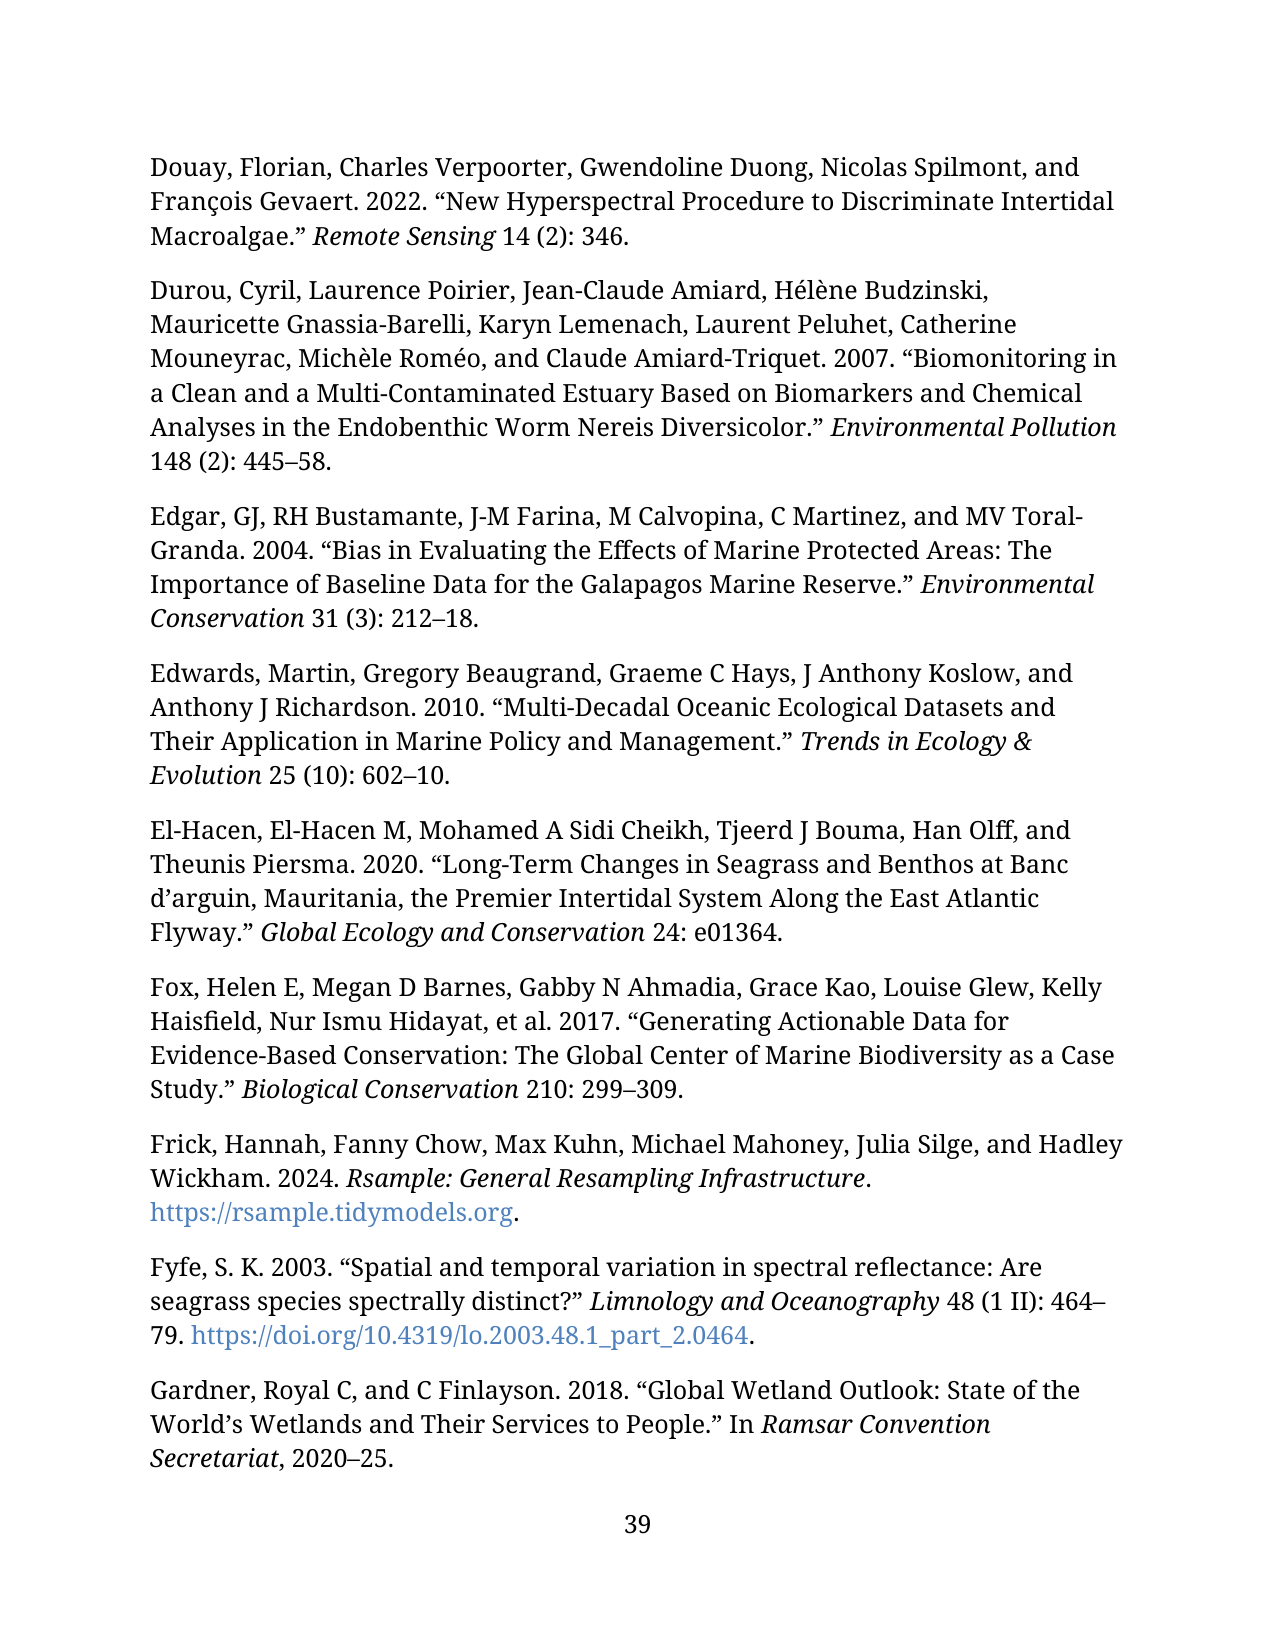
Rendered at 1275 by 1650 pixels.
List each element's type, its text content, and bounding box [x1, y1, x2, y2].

text El-Hacen, El-Hacen M, Mohamed A Sidi Cheikh, Tjeerd J Bouma, Han Olff, and Theunis Piersma. 2020. “Long-Term Changes in Seagrass and Benthos at Banc d’arguin, Mauritania, the Premier Intertidal System Along the East Atlantic Flyway.” Global Ecology and Conservation 24: e01364. [150, 812, 1125, 949]
text Gardner, Royal C, and C Finlayson. 2018. “Global Wetland Outlook: State of the World’s Wetlands and Their Services to People.” In Ramsar Convention Secretariat, 2020–25. [150, 1373, 1125, 1475]
text Durou, Cyril, Laurence Poirier, Jean-Claude Amiard, Hélène Budzinski, Mauricette Gnassia-Barelli, Karyn Lemenach, Laurent Peluhet, Catherine Mouneyrac, Michèle Roméo, and Claude Amiard-Triquet. 2007. “Biomonitoring in a Clean and a Multi-Contaminated Estuary Based on Biomarkers and Chemical Analyses in the Endobenthic Worm Nereis Diversicolor.” Environmental Pollution 148 (2): 445–58. [150, 273, 1125, 477]
text Edgar, GJ, RH Bustamante, J-M Farina, M Calvopina, C Martinez, and MV Toral-Granda. 2004. “Bias in Evaluating the Effects of Marine Protected Areas: The Importance of Baseline Data for the Galapagos Marine Reserve.” Environmental Conservation 31 (3): 212–18. [150, 498, 1125, 634]
text Fox, Helen E, Megan D Barnes, Gabby N Ahmadia, Grace Kao, Louise Glew, Kelly Haisfield, Nur Ismu Hidayat, et al. 2017. “Generating Actionable Data for Evidence-Based Conservation: The Global Center of Marine Biodiversity as a Case Study.” Biological Conservation 210: 299–309. [150, 969, 1125, 1106]
text Fyfe, S. K. 2003. “Spatial and temporal variation in spectral reflectance: Are seagrass species spectrally distinct?” Limnology and Oceanography 48 (1 II): 464–79. https://doi.org/10.4319/lo.2003.48.1_part_2.0464. [150, 1249, 1125, 1352]
text Douay, Florian, Charles Verpoorter, Gwendoline Duong, Nicolas Spilmont, and François Gevaert. 2022. “New Hyperspectral Procedure to Discriminate Intertidal Macroalgae.” Remote Sensing 14 (2): 346. [150, 150, 1125, 252]
text Edwards, Martin, Gregory Beaugrand, Graeme C Hays, J Anthony Koslow, and Anthony J Richardson. 2010. “Multi-Decadal Oceanic Ecological Datasets and Their Application in Marine Policy and Management.” Trends in Ecology & Evolution 25 (10): 602–10. [150, 655, 1125, 792]
text Frick, Hannah, Fanny Chow, Max Kuhn, Michael Mahoney, Julia Silge, and Hadley Wickham. 2024. Rsample: General Resampling Infrastructure. https://rsample.tidymodels.org. [150, 1127, 1125, 1229]
